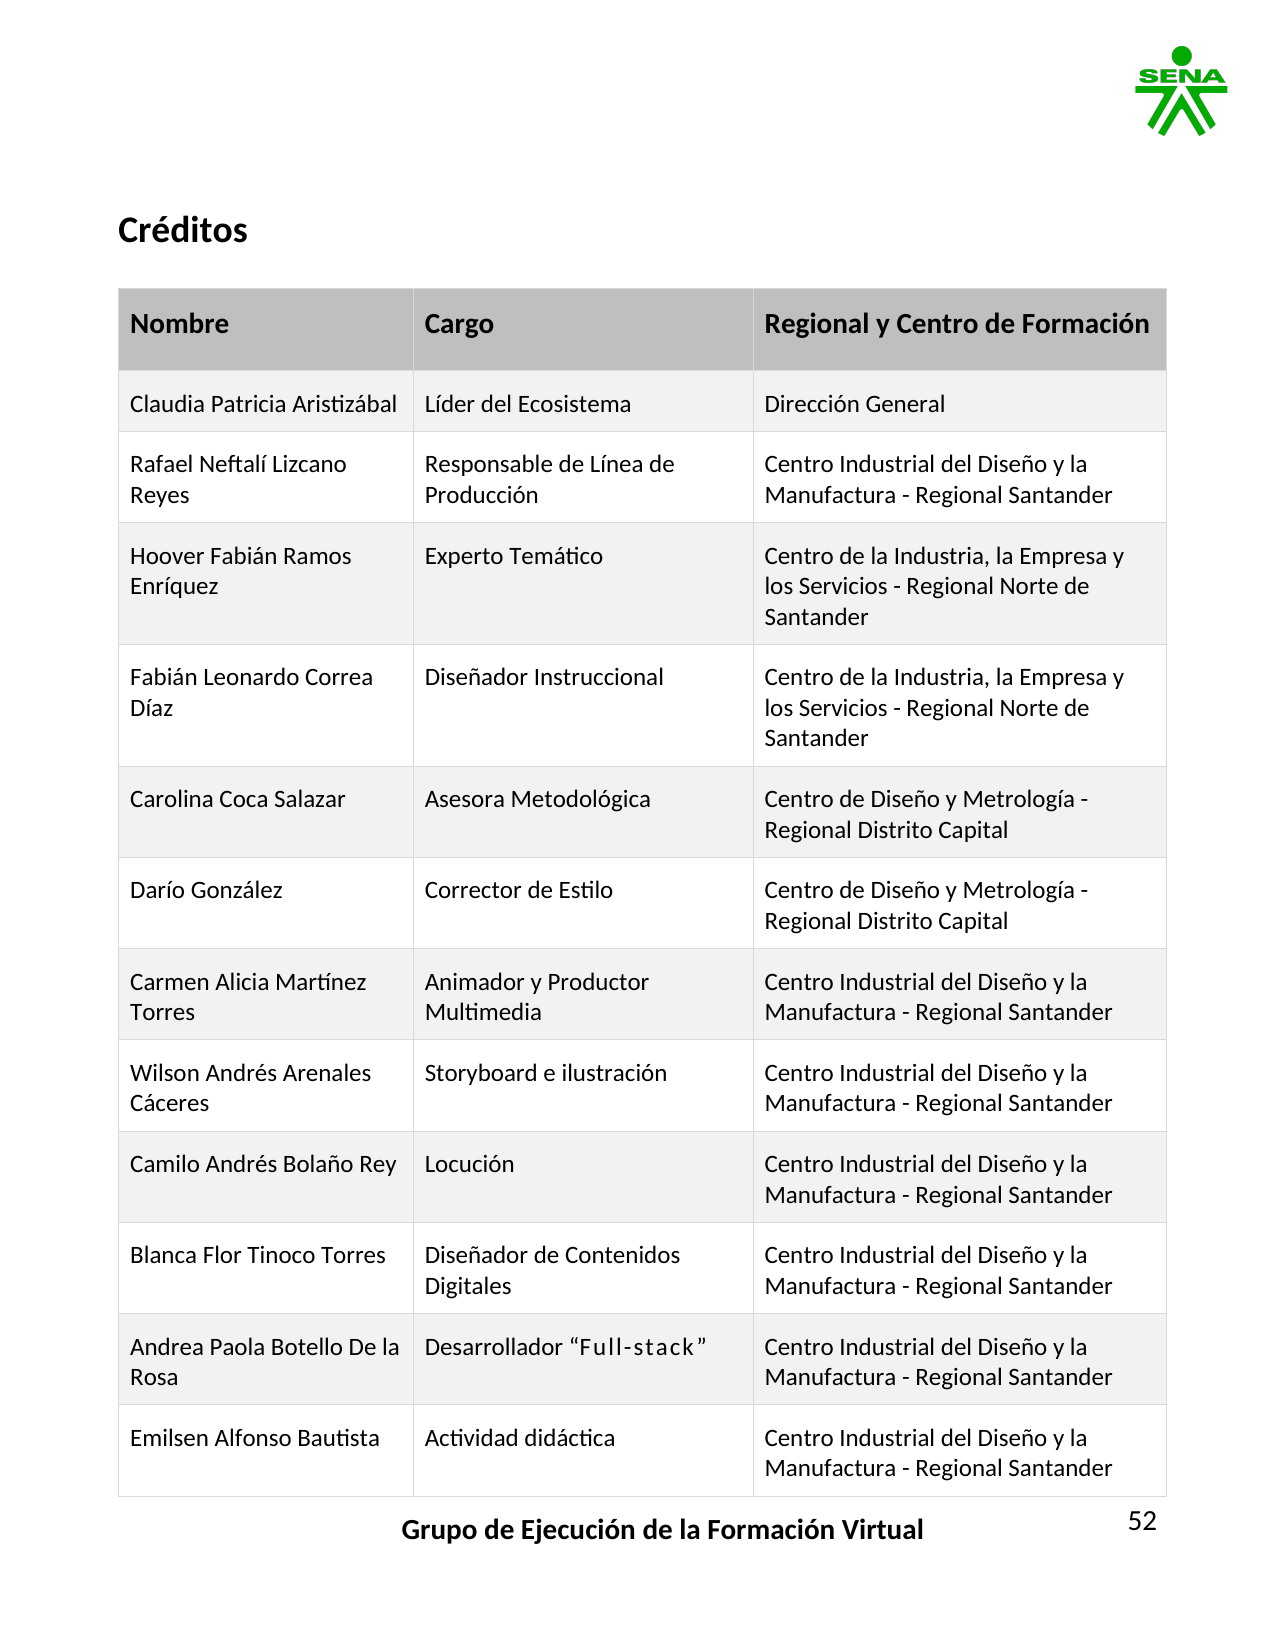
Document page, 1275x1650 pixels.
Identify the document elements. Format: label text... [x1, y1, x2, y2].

table_cell Carolina Coca Salazar [119, 767, 413, 857]
table_cell Líder del Ecosistema [414, 371, 753, 431]
table_cell Darío González [119, 858, 413, 948]
table_cell Centro Industrial del Diseño y la Manufactura - Regional Santander [754, 949, 1166, 1039]
picture [1135, 46, 1228, 136]
table_cell Experto Temático [414, 523, 753, 644]
table_cell Fabián Leonardo Correa Díaz [119, 645, 413, 766]
table_cell Centro Industrial del Diseño y la Manufactura - Regional Santander [754, 1314, 1166, 1404]
table_cell Centro de la Industria, la Empresa y los Servicios - Regional Norte de Santander [754, 523, 1166, 644]
table_cell Actividad didáctica [414, 1405, 753, 1496]
table_cell Animador y Productor Multimedia [414, 949, 753, 1039]
table_cell Blanca Flor Tinoco Torres [119, 1223, 413, 1313]
table_cell Centro de Diseño y Metrología - Regional Distrito Capital [754, 767, 1166, 857]
table_cell Locución [414, 1132, 753, 1222]
table_cell Centro Industrial del Diseño y la Manufactura - Regional Santander [754, 1040, 1166, 1131]
table_cell Corrector de Estilo [414, 858, 753, 948]
table_cell Centro de Diseño y Metrología - Regional Distrito Capital [754, 858, 1166, 948]
table_cell Hoover Fabián Ramos Enríquez [119, 523, 413, 644]
table_cell Centro Industrial del Diseño y la Manufactura - Regional Santander [754, 1405, 1166, 1496]
table_cell Asesora Metodológica [414, 767, 753, 857]
table_cell Rafael Neftalí Lizcano Reyes [119, 432, 413, 522]
table_cell Centro de la Industria, la Empresa y los Servicios - Regional Norte de Santander [754, 645, 1166, 766]
table_cell Camilo Andrés Bolaño Rey [119, 1132, 413, 1222]
table_header Regional y Centro de Formación [754, 289, 1166, 370]
table_cell Diseñador de Contenidos Digitales [414, 1223, 753, 1313]
table_cell Carmen Alicia Martínez Torres [119, 949, 413, 1039]
table_cell Centro Industrial del Diseño y la Manufactura - Regional Santander [754, 1223, 1166, 1313]
table_cell Desarrollador “Full-stack” [414, 1314, 753, 1404]
table_cell Wilson Andrés Arenales Cáceres [119, 1040, 413, 1131]
table_cell Centro Industrial del Diseño y la Manufactura - Regional Santander [754, 432, 1166, 522]
table_cell Dirección General [754, 371, 1166, 431]
table_header Nombre [119, 289, 413, 370]
table_cell Diseñador Instruccional [414, 645, 753, 766]
table_cell Storyboard e ilustración [414, 1040, 753, 1131]
table_cell Emilsen Alfonso Bautista [119, 1405, 413, 1496]
table_cell Centro Industrial del Diseño y la Manufactura - Regional Santander [754, 1132, 1166, 1222]
table_header Cargo [414, 289, 753, 370]
text Créditos [118, 206, 1157, 252]
table_cell Claudia Patricia Aristizábal [119, 371, 413, 431]
table_cell Andrea Paola Botello De la Rosa [119, 1314, 413, 1404]
table_cell Responsable de Línea de Producción [414, 432, 753, 522]
